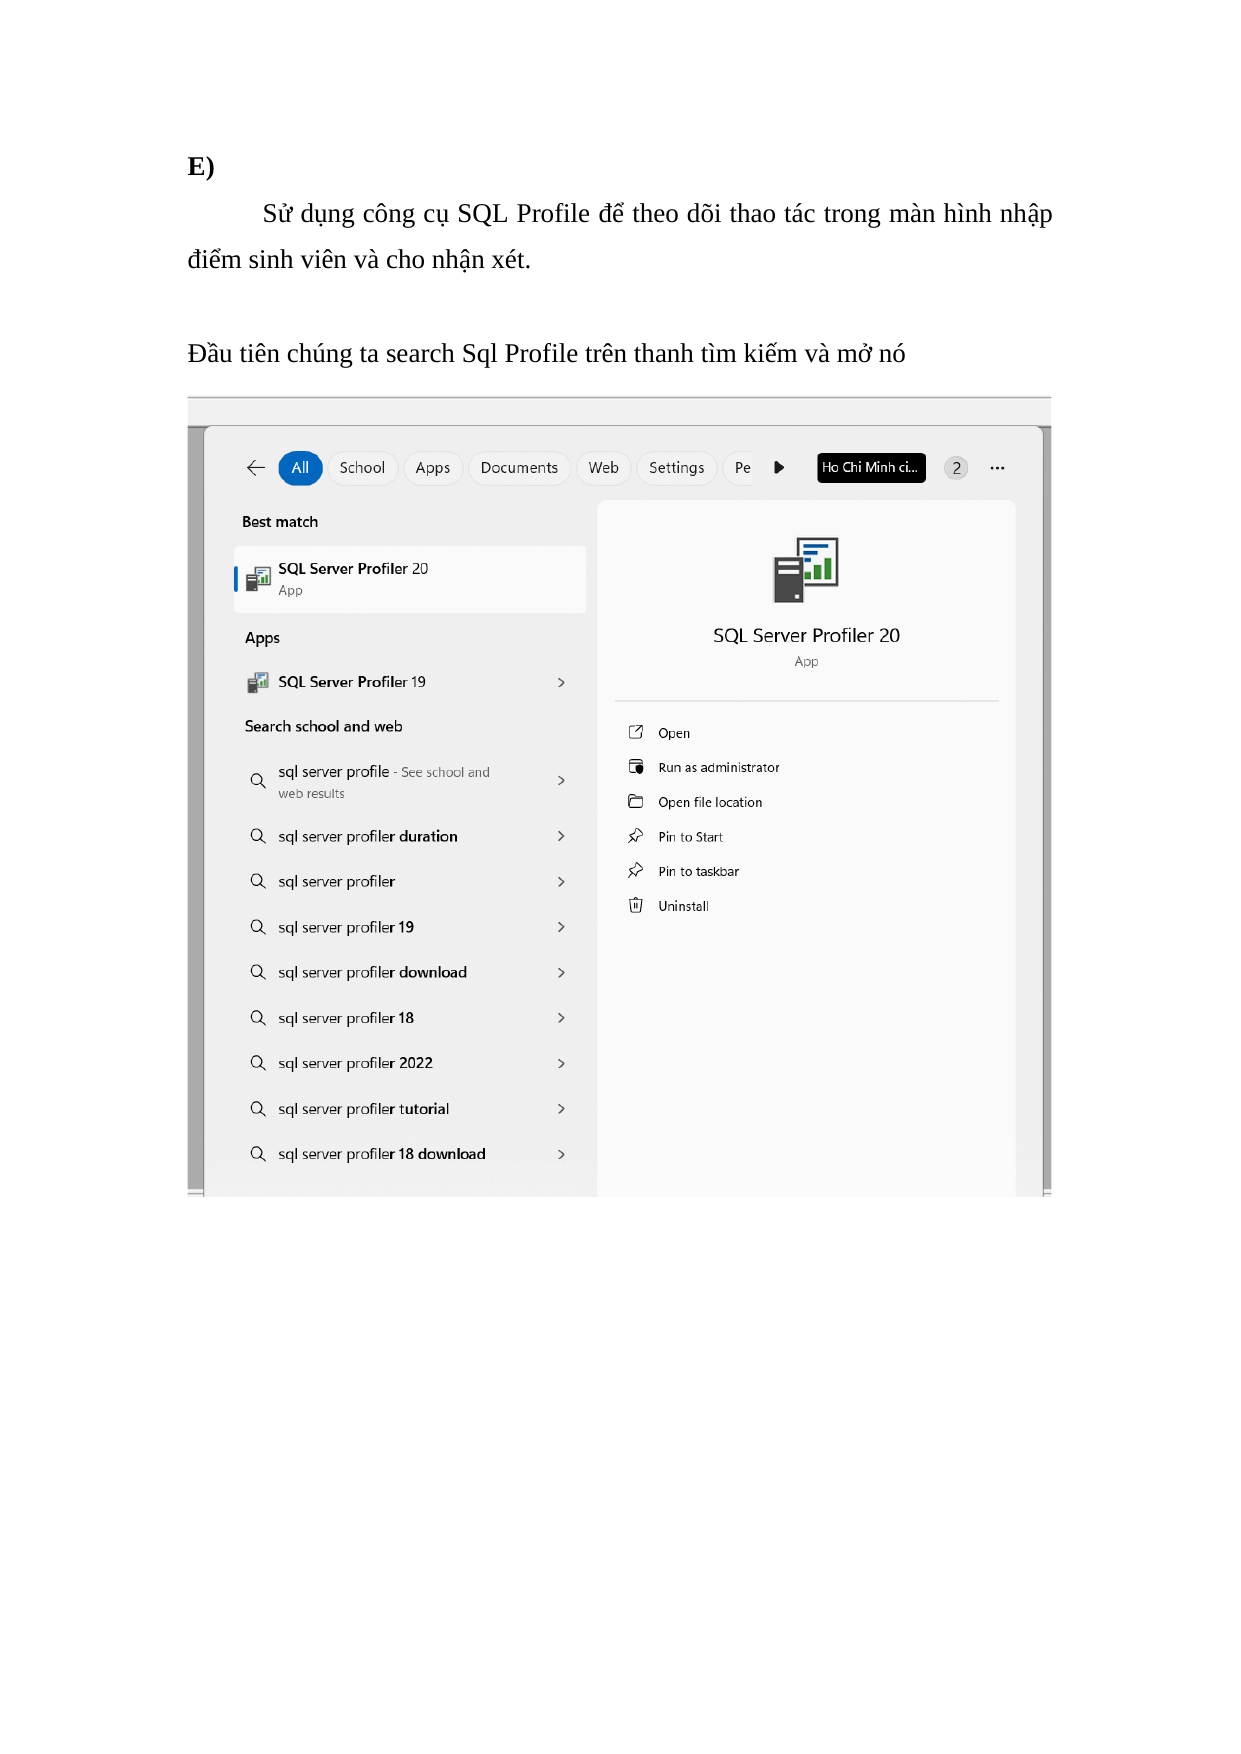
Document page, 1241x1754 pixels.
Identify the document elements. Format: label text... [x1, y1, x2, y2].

list Đầu tiên chúng ta search Sql Profile trên thanh tìm kiếm và mở nó [187, 337, 1053, 368]
picture [187, 383, 1052, 1197]
list Sử dụng công cụ SQL Profile để theo dõi thao tác trong màn hình nhập điểm sinh viên và cho nhận xét. [187, 197, 1053, 274]
